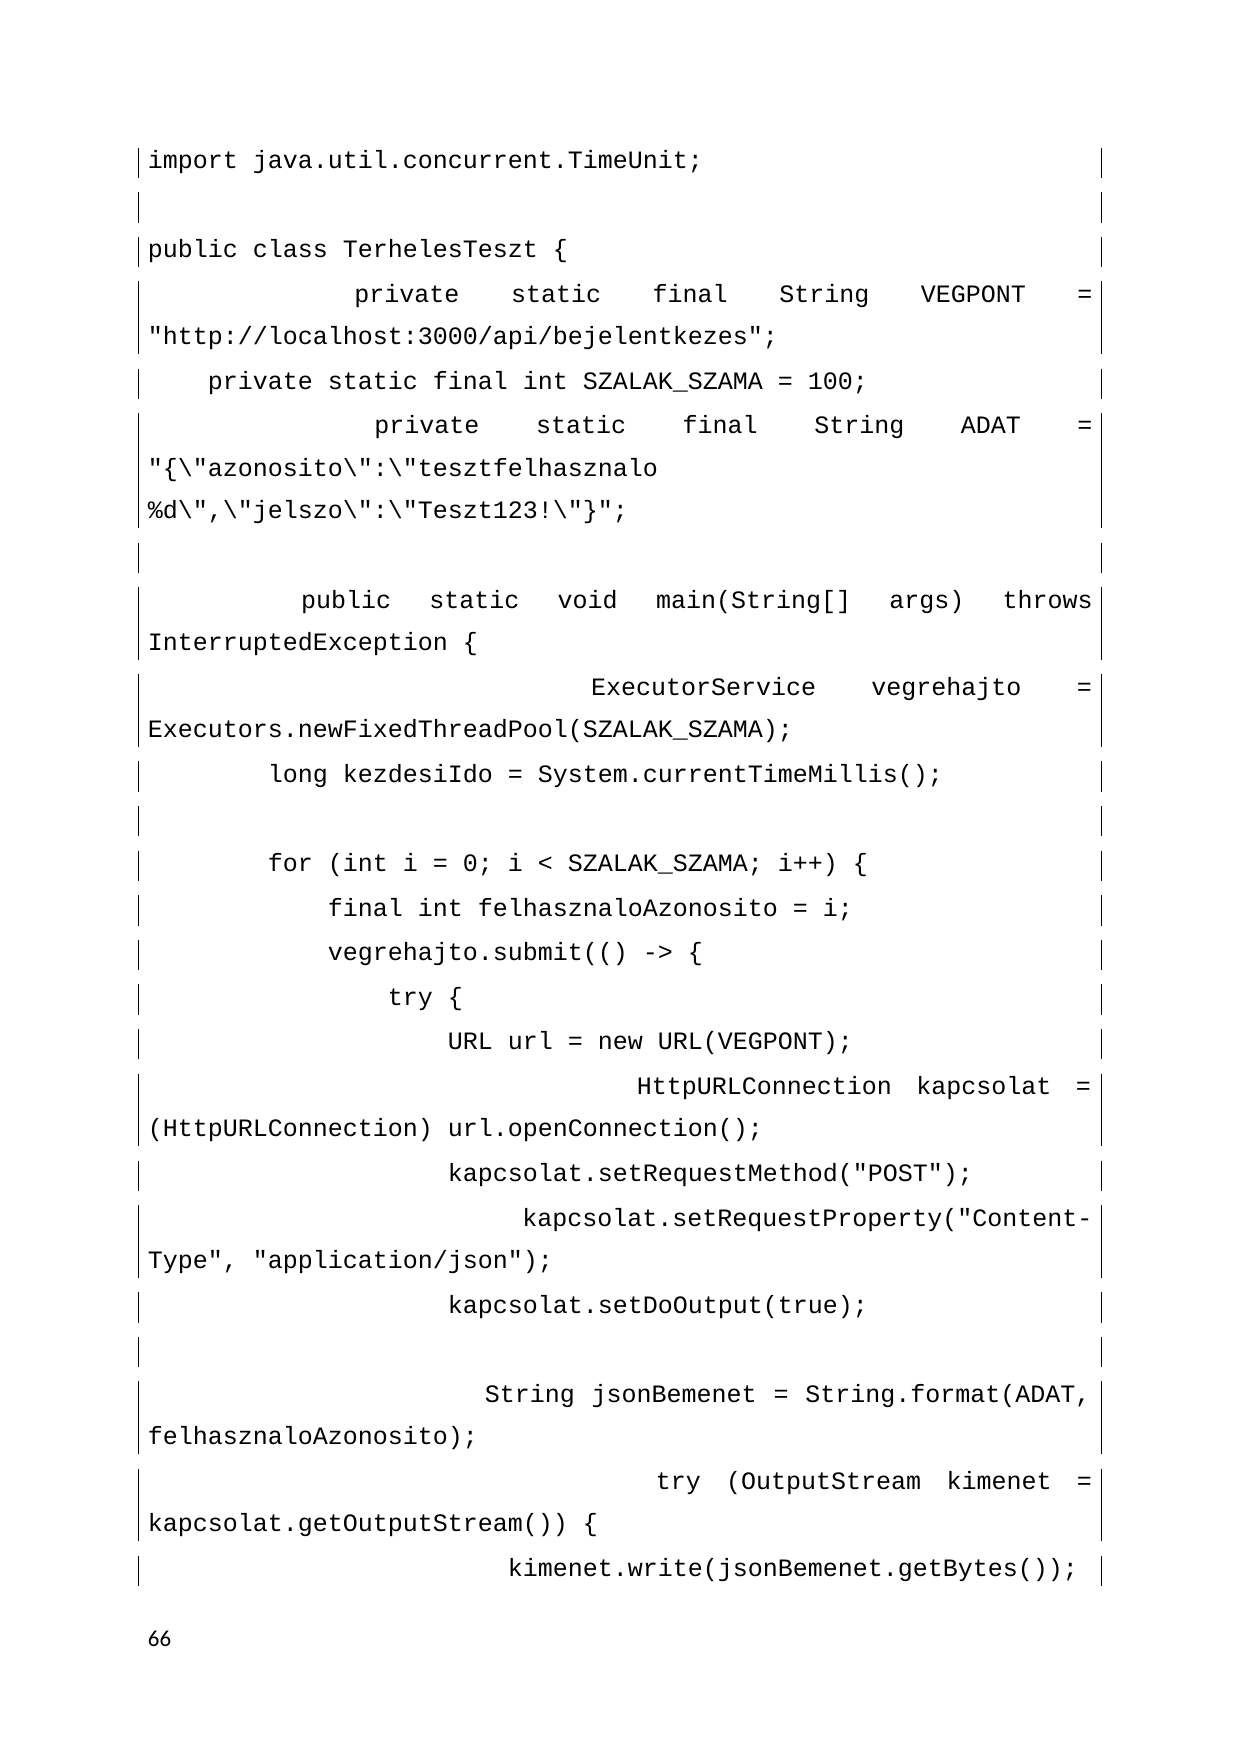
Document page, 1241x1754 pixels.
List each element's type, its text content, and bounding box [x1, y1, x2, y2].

text long kezdesiIdo = System.currentTimeMillis(); [139, 761, 1101, 792]
text private static final String VEGPONT = "http://localhost:3000/api/bejelentkezes"; [139, 281, 1101, 354]
text HttpURLConnection kapcsolat = (HttpURLConnection) url.openConnection(); [138, 1073, 1101, 1146]
text final int felhasznaloAzonosito = i; [139, 895, 1101, 926]
text URL url = new URL(VEGPONT); [139, 1029, 1101, 1059]
text kapcsolat.setRequestProperty("Content-Type", "application/json"); [139, 1205, 1101, 1278]
text vegrehajto.submit(() -> { [139, 940, 1101, 970]
text kimenet.write(jsonBemenet.getBytes()); [139, 1556, 1101, 1586]
text try (OutputStream kimenet = kapcsolat.getOutputStream()) { [138, 1468, 1101, 1541]
text try { [139, 984, 1101, 1015]
text public class TerhelesTeszt { [139, 237, 1101, 267]
text private static final int SZALAK_SZAMA = 100; [138, 368, 1101, 399]
text for (int i = 0; i < SZALAK_SZAMA; i++) { [139, 851, 1101, 881]
text String jsonBemenet = String.format(ADAT, felhasznaloAzonosito); [139, 1381, 1101, 1454]
text ExecutorService vegrehajto = Executors.newFixedThreadPool(SZALAK_SZAMA); [139, 674, 1101, 747]
text private static final String ADAT = "{\"azonosito\":\"tesztfelhasznalo%d\",\"jelszo\":\"Teszt123!\"}"; [139, 413, 1101, 528]
text public static void main(String[] args) throws InterruptedException { [139, 587, 1101, 660]
text import java.util.concurrent.TimeUnit; [139, 148, 1101, 178]
text kapcsolat.setRequestMethod("POST"); [139, 1161, 1101, 1191]
text kapcsolat.setDoOutput(true); [139, 1292, 1101, 1323]
